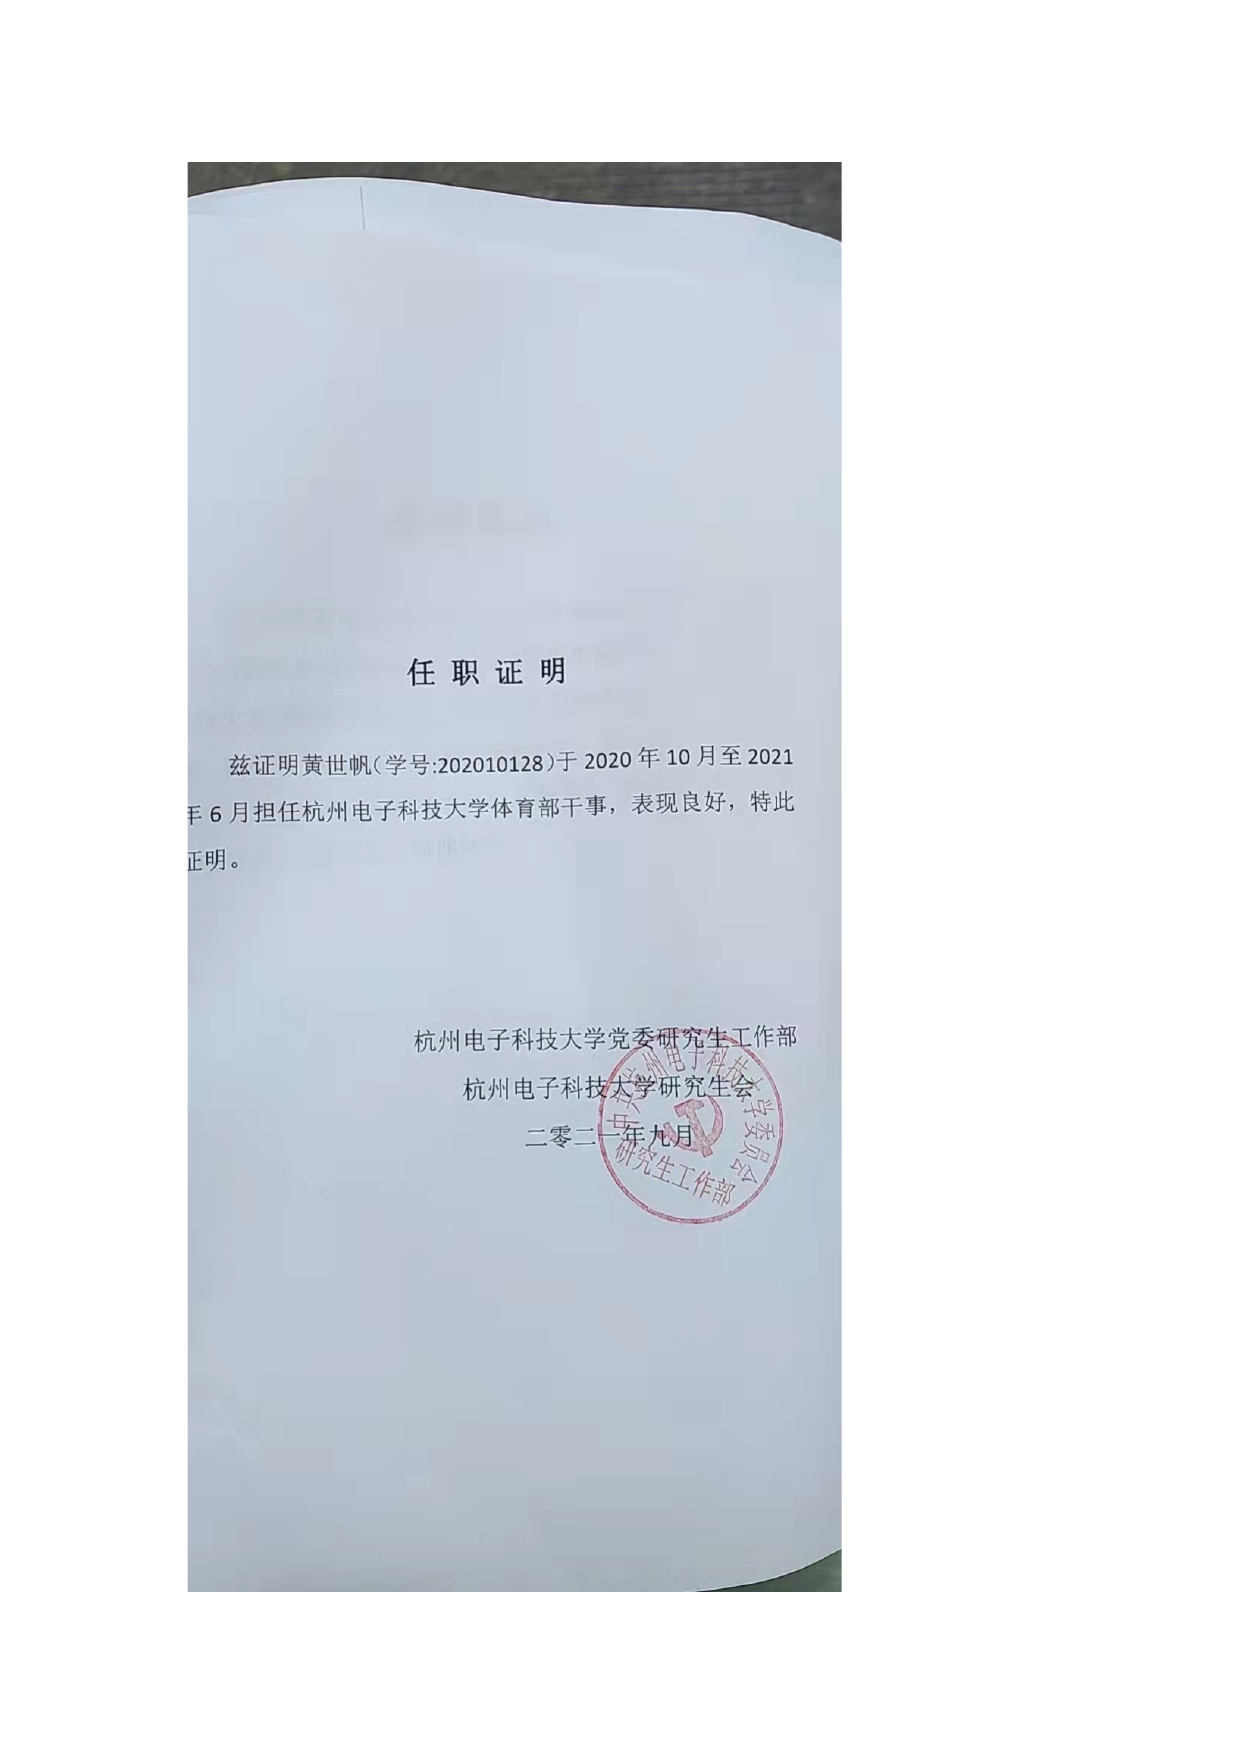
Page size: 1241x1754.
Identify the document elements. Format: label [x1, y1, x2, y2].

picture [187, 162, 842, 1592]
